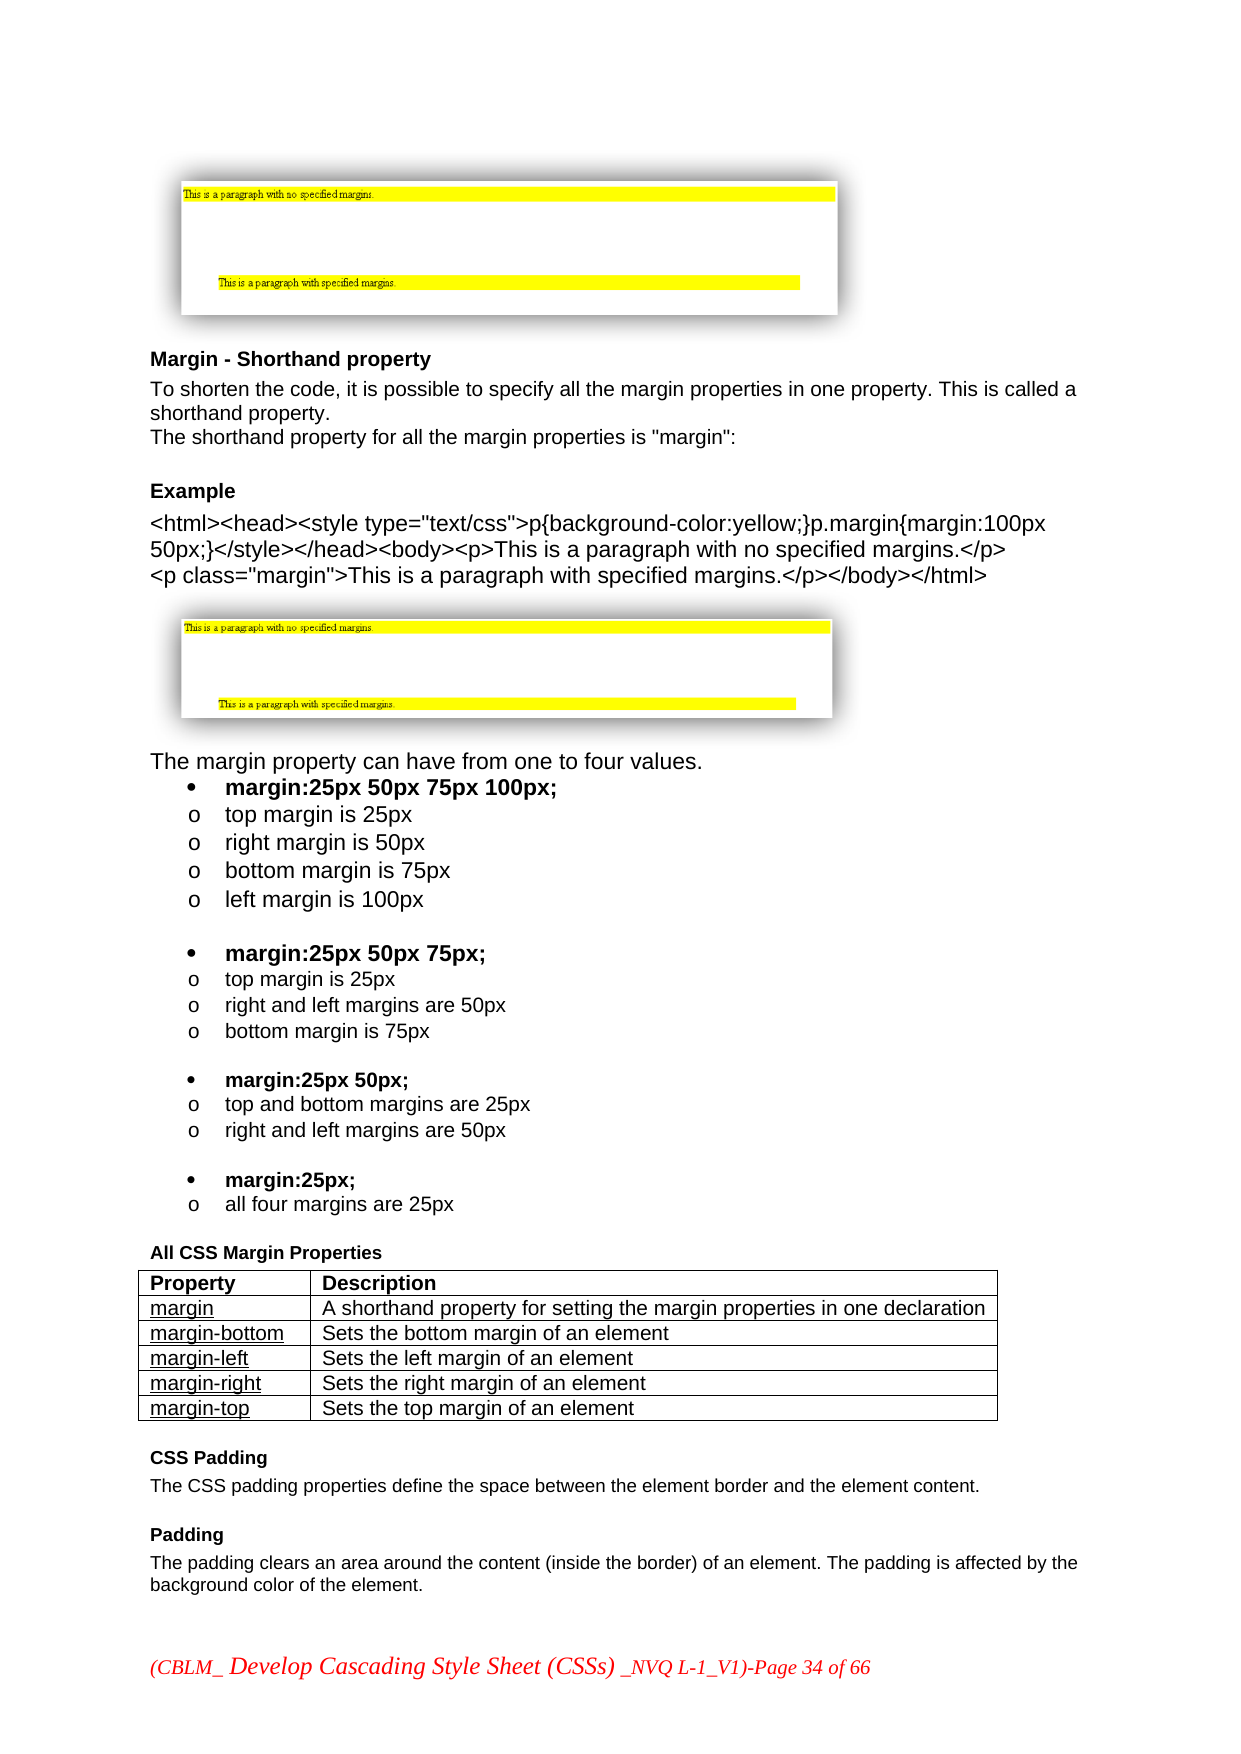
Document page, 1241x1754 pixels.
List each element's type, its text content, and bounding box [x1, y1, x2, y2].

list right and left margins are 50px [187, 993, 1116, 1018]
picture [181, 619, 833, 718]
list left margin is 100px [187, 886, 1116, 914]
text The padding clears an area around the content (inside the border) of an element. The padding is affected by the background color of the element. [150, 1552, 1116, 1595]
subtitle Padding [150, 1524, 1116, 1546]
table_cell margin-bottom [139, 1321, 310, 1344]
table_cell margin-top [139, 1396, 310, 1419]
list top and bottom margins are 25px [187, 1092, 1116, 1118]
list top margin is 25px [187, 801, 1116, 829]
list right margin is 50px [187, 829, 1116, 857]
table_cell margin-right [139, 1371, 310, 1394]
subtitle Example [150, 479, 1116, 503]
list margin:25px 50px; [187, 1068, 1116, 1092]
list right and left margins are 50px [187, 1118, 1116, 1144]
list bottom margin is 75px [187, 857, 1116, 886]
list margin:25px 50px 75px; [187, 940, 1116, 967]
text The CSS padding properties define the space between the element border and the element content. [150, 1475, 1116, 1496]
table_cell Sets the left margin of an element [311, 1346, 997, 1369]
list bottom margin is 75px [187, 1018, 1116, 1044]
subtitle All CSS Margin Properties [150, 1242, 1116, 1263]
text The margin property can have from one to four values. [150, 748, 1116, 774]
table_cell Sets the right margin of an element [311, 1371, 997, 1394]
subtitle Margin - Shorthand property [150, 347, 1116, 371]
text To shorten the code, it is possible to specify all the margin properties in one property. This is called a shorthand property. [150, 377, 1116, 425]
list all four margins are 25px [187, 1192, 1116, 1218]
table_cell A shorthand property for setting the margin properties in one declaration [311, 1296, 997, 1319]
picture [181, 181, 838, 315]
text <html><head><style type="text/css">p{background-color:yellow;}p.margin{margin:100px 50px;}</style></head><body><p>This is a paragraph with no specified margins.</p> [150, 509, 1116, 562]
text <p class="margin">This is a paragraph with specified margins.</p></body></html> [150, 562, 1116, 588]
list top margin is 25px [187, 967, 1116, 993]
table_cell Sets the top margin of an element [311, 1396, 997, 1419]
table_cell Sets the bottom margin of an element [311, 1321, 997, 1344]
subtitle CSS Padding [150, 1447, 1116, 1468]
list margin:25px; [187, 1168, 1116, 1192]
table_cell margin-left [139, 1346, 310, 1369]
text The shorthand property for all the margin properties is "margin": [150, 425, 1116, 449]
table_cell margin [139, 1296, 310, 1319]
table_header Description [311, 1271, 997, 1294]
list margin:25px 50px 75px 100px; [187, 774, 1116, 801]
table_header Property [139, 1271, 310, 1294]
